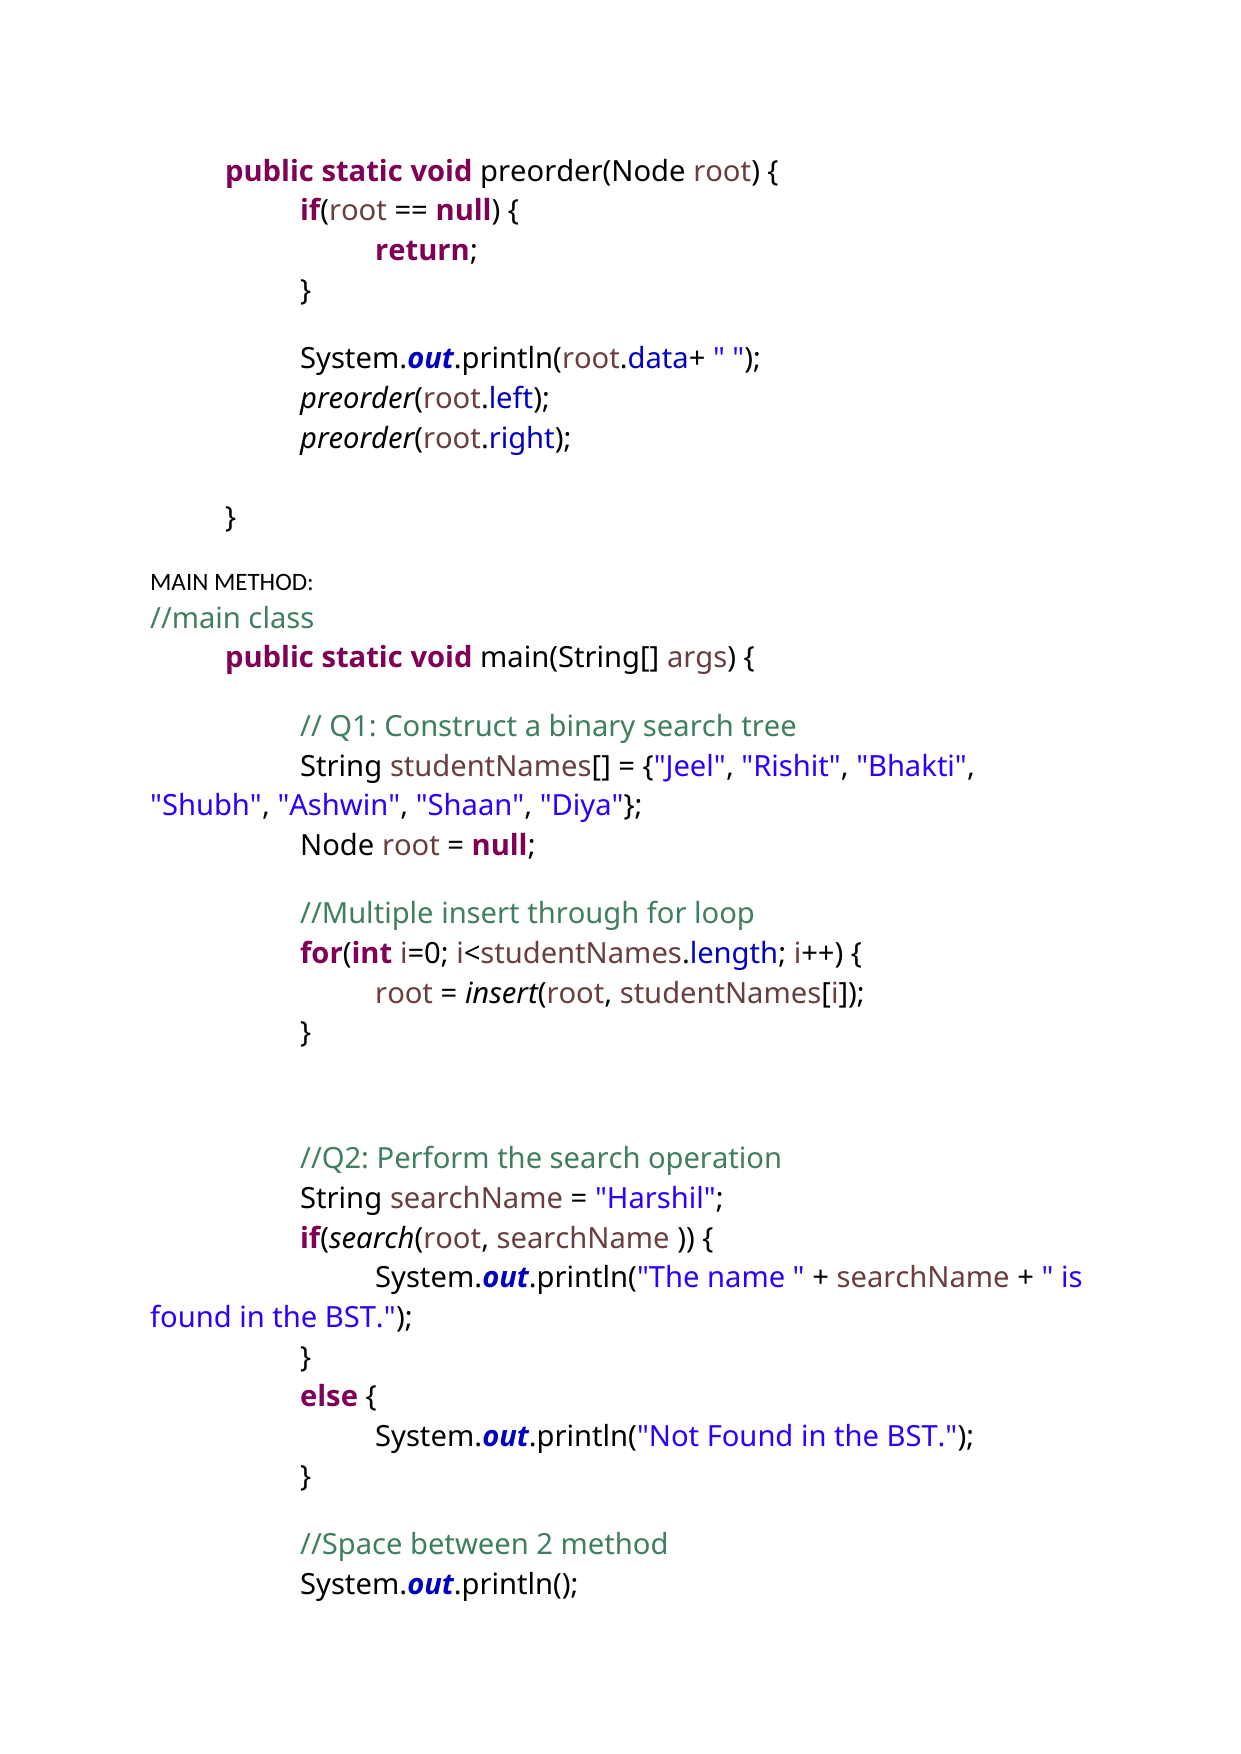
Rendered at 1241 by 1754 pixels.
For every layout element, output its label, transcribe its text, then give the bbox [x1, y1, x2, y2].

text else { [150, 1376, 1090, 1415]
text preorder(root.left); [150, 377, 1090, 417]
text preorder(root.right); [150, 417, 1090, 457]
text } [150, 1455, 1090, 1495]
text MAIN METHOD: [150, 566, 1090, 597]
text root = insert(root, studentNames[i]); [150, 972, 1090, 1012]
text Node root = null; [150, 824, 1090, 864]
text System.out.println(root.data+ " "); [150, 337, 1090, 377]
text for(int i=0; i<studentNames.length; i++) { [150, 932, 1090, 972]
text System.out.println("Not Found in the BST."); [150, 1415, 1090, 1455]
text //Q2: Perform the search operation [150, 1138, 1090, 1177]
text } [150, 1336, 1090, 1376]
text } [150, 1012, 1090, 1051]
text //Multiple insert through for loop [150, 893, 1090, 932]
text } [150, 496, 1090, 536]
text return; [150, 229, 1090, 269]
text //Space between 2 method [150, 1523, 1090, 1563]
text System.out.println(); [150, 1563, 1090, 1603]
text public static void preorder(Node root) { [150, 150, 1090, 190]
text String searchName = "Harshil"; [150, 1177, 1090, 1217]
text } [150, 269, 1090, 309]
text public static void main(String[] args) { [150, 637, 1090, 676]
text if(search(root, searchName )) { [150, 1217, 1090, 1257]
text String studentNames[] = {"Jeel", "Rishit", "Bhakti", "Shubh", "Ashwin", "Shaan", "Diya"}; [150, 745, 1090, 824]
text //main class [150, 597, 1090, 637]
text System.out.println("The name " + searchName + " is found in the BST."); [150, 1257, 1090, 1336]
text // Q1: Construct a binary search tree [150, 705, 1090, 745]
text if(root == null) { [150, 190, 1090, 229]
